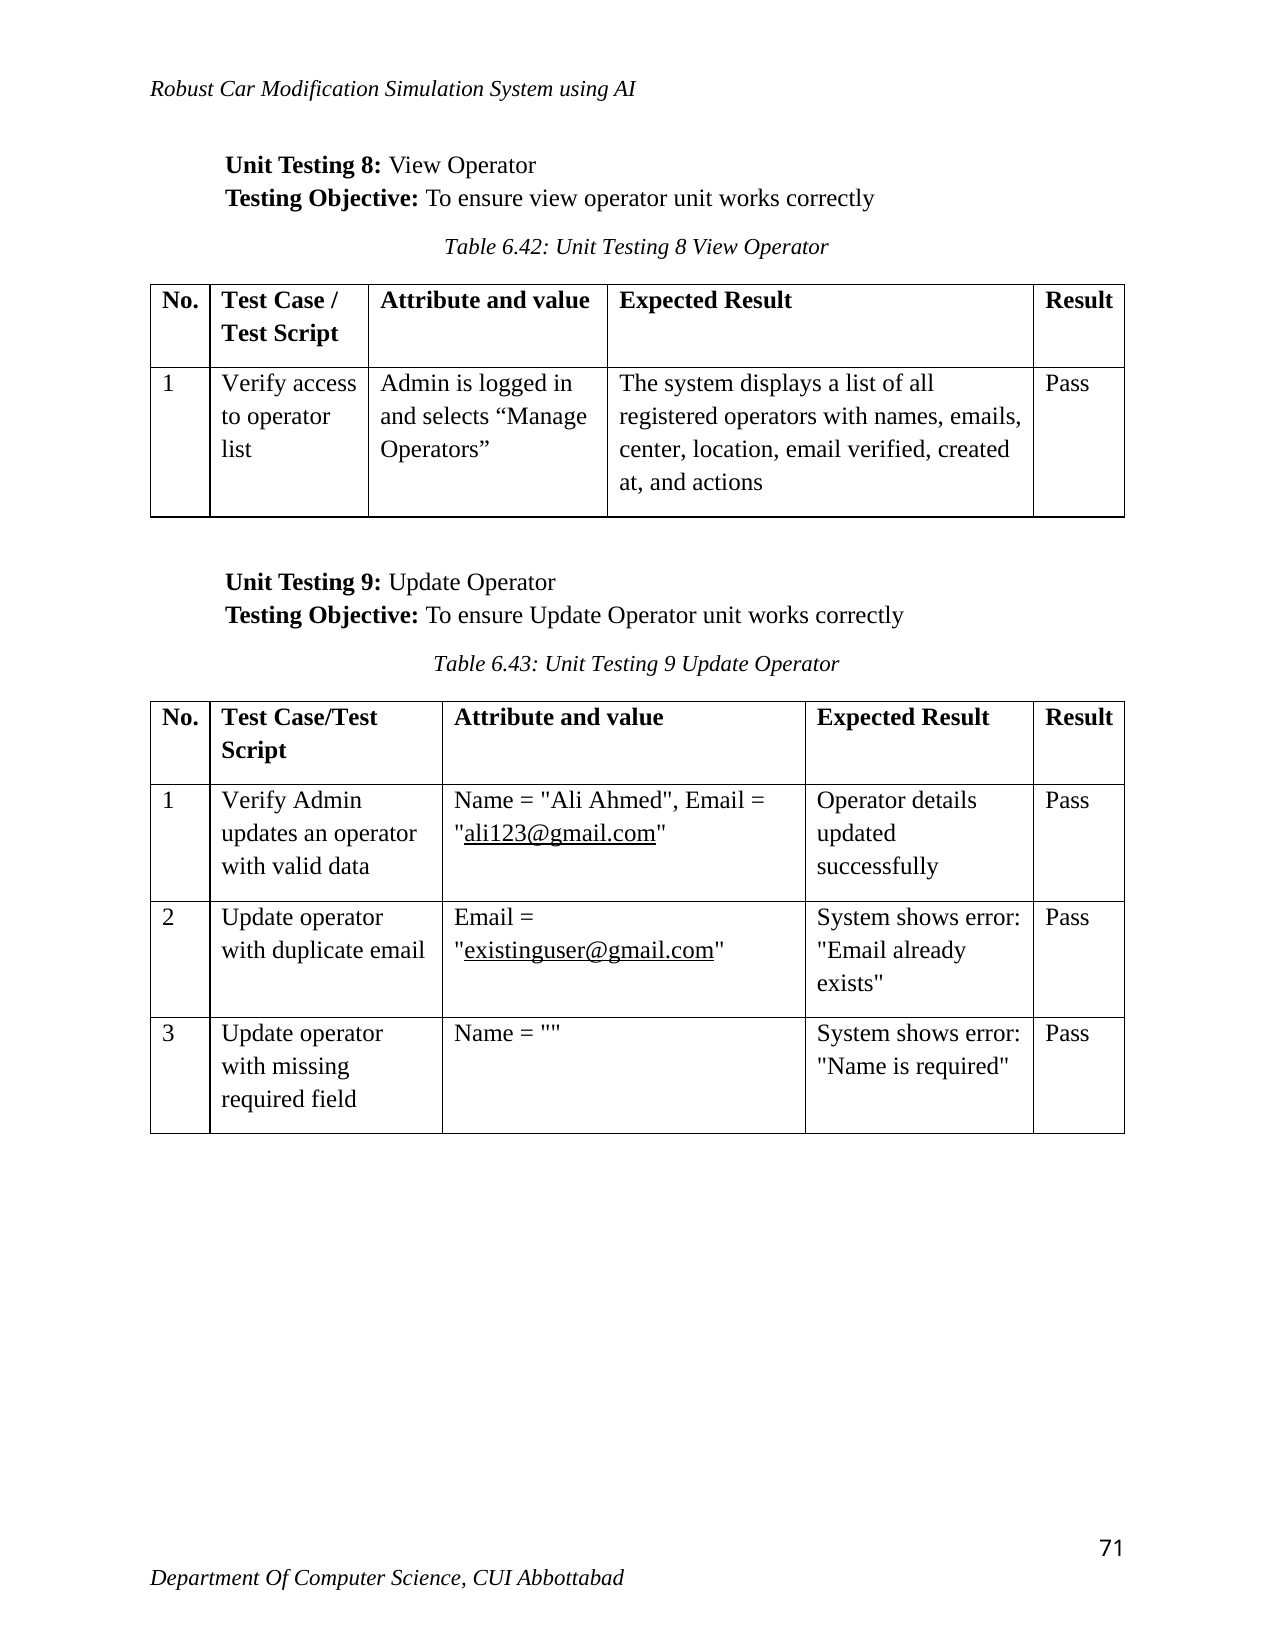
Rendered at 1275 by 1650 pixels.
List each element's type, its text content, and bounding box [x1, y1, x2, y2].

table_cell 3 [151, 1018, 209, 1133]
list Testing Objective: To ensure view operator unit works correctly [225, 183, 1125, 212]
list Testing Objective: To ensure Update Operator unit works correctly [225, 600, 1125, 629]
table_header Result [1034, 285, 1124, 367]
table_header Test Case / Test Script [211, 285, 368, 367]
table_cell Update operator with duplicate email [211, 902, 442, 1017]
table_header Test Case/Test Script [211, 702, 442, 784]
table_header No. [151, 285, 209, 367]
table_cell System shows error: "Email already exists" [806, 902, 1033, 1017]
table_cell Pass [1034, 368, 1124, 516]
table_header Result [1034, 702, 1124, 784]
table_cell Pass [1034, 902, 1124, 1017]
table_cell 1 [151, 368, 209, 516]
list Unit Testing 8: View Operator [225, 150, 1125, 179]
table_cell Name = "Ali Ahmed", Email = "ali123@gmail.com" [443, 785, 805, 901]
table_cell Pass [1034, 1018, 1124, 1133]
table_header Expected Result [806, 702, 1033, 784]
table_cell The system displays a list of all registered operators with names, emails, center, location, email verified, created at, and actions [608, 368, 1033, 516]
table_cell Verify Admin updates an operator with valid data [211, 785, 442, 901]
table_cell Pass [1034, 785, 1124, 901]
list Unit Testing 9: Update Operator [225, 567, 1125, 596]
table_header Expected Result [608, 285, 1033, 367]
table_cell Admin is logged in and selects “Manage Operators” [369, 368, 607, 516]
table_header No. [151, 702, 209, 784]
table_cell Name = "" [443, 1018, 805, 1133]
table_cell Update operator with missing required field [211, 1018, 442, 1133]
table_header Attribute and value [369, 285, 607, 367]
table_cell 2 [151, 902, 209, 1017]
table_cell Verify access to operator list [211, 368, 368, 516]
table_cell 1 [151, 785, 209, 901]
table_header Attribute and value [443, 702, 805, 784]
table_cell Operator details updated successfully [806, 785, 1033, 901]
table_cell Email = "existinguser@gmail.com" [443, 902, 805, 1017]
table_cell System shows error: "Name is required" [806, 1018, 1033, 1133]
